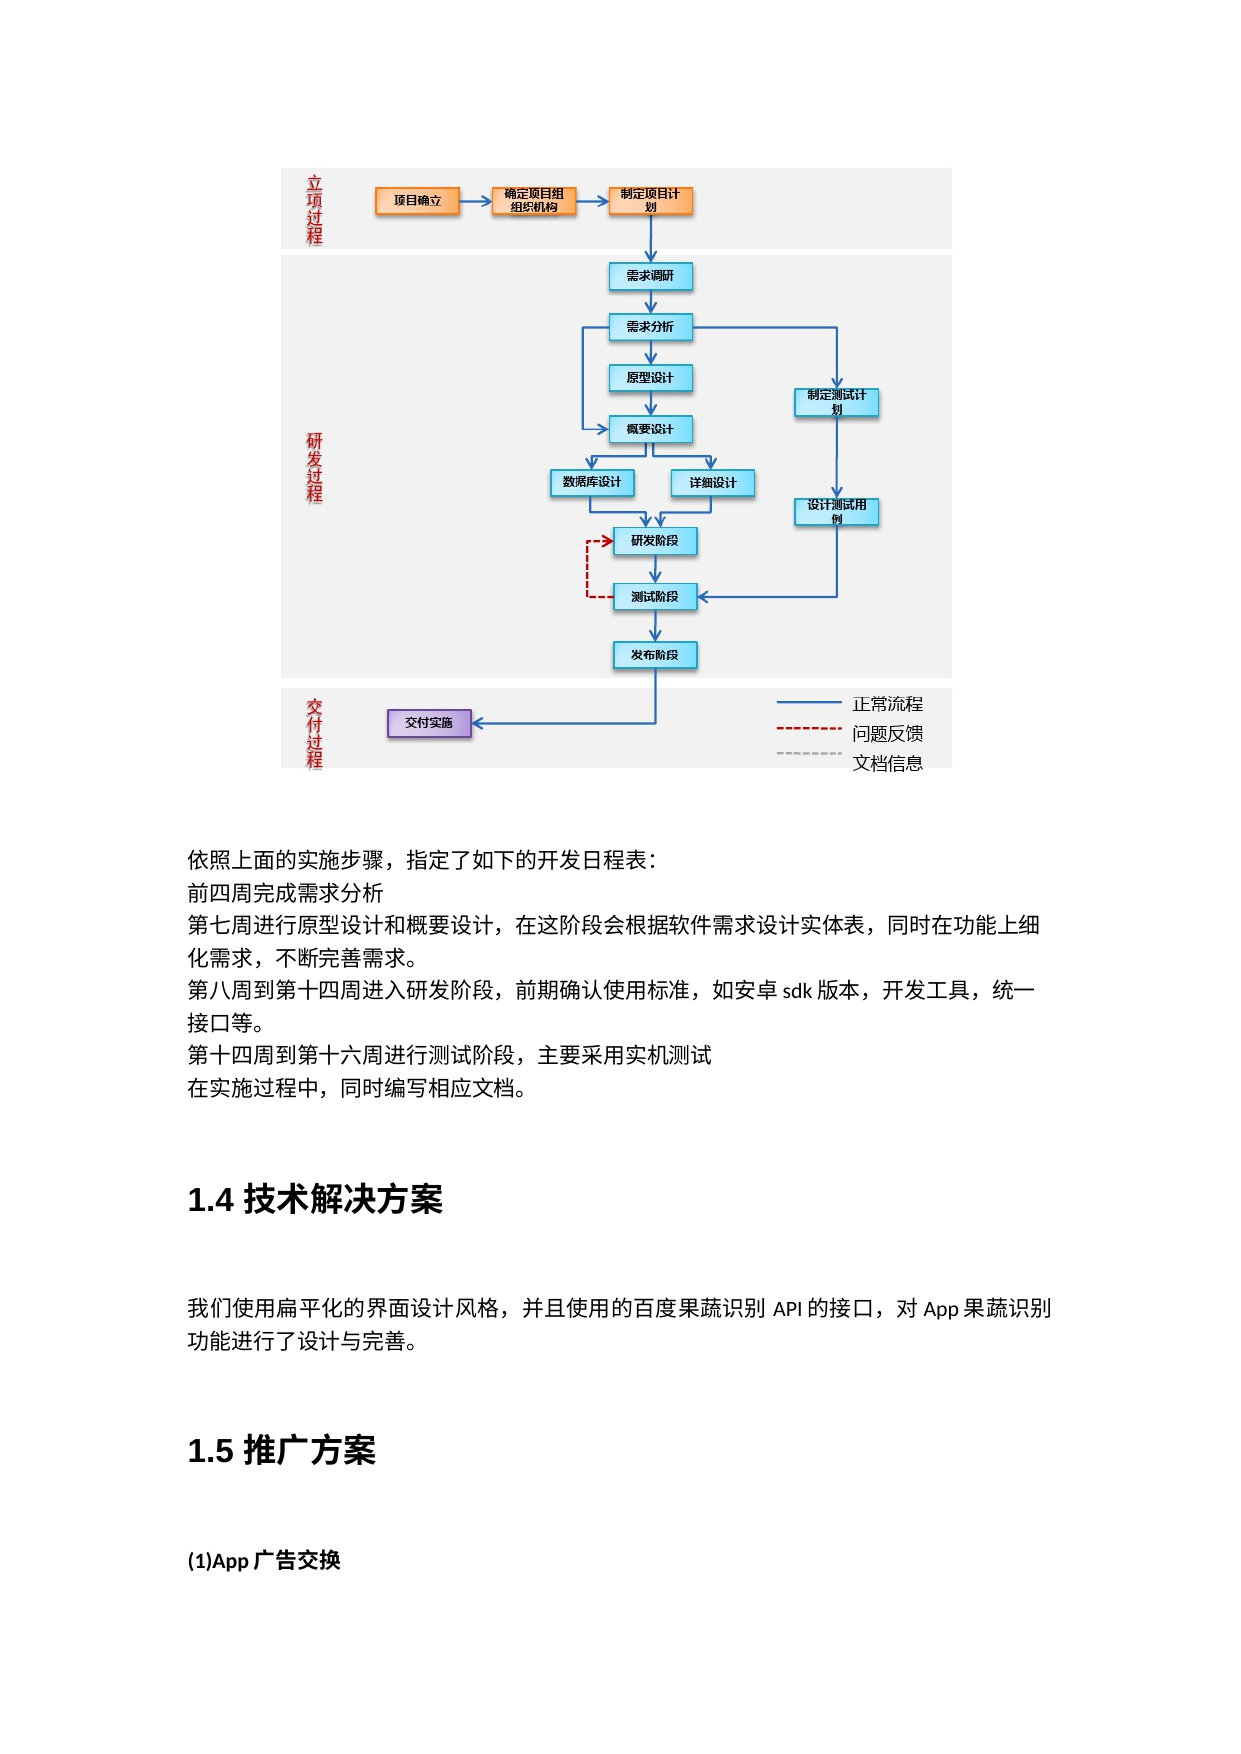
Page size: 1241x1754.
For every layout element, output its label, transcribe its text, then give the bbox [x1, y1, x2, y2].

text 第七周进行原型设计和概要设计，在这阶段会根据软件需求设计实体表，同时在功能上细化需求，不断完善需求。 [187, 909, 1053, 974]
subtitle 1.5 推广方案 [187, 1415, 1053, 1480]
text 第十四周到第十六周进行测试阶段，主要采用实机测试 [187, 1039, 1053, 1072]
picture [187, 162, 1052, 787]
text 我们使用扁平化的界面设计风格，并且使用的百度果蔬识别API的接口，对App果蔬识别功能进行了设计与完善。 [187, 1291, 1053, 1356]
text (1)App广告交换 [187, 1542, 1053, 1575]
text 依照上面的实施步骤，指定了如下的开发日程表： [187, 844, 1053, 877]
text 前四周完成需求分析 [187, 877, 1053, 909]
subtitle 1.4 技术解决方案 [187, 1164, 1053, 1229]
text 第八周到第十四周进入研发阶段，前期确认使用标准，如安卓sdk版本，开发工具，统一接口等。 [187, 974, 1053, 1039]
text 在实施过程中，同时编写相应文档。 [187, 1072, 1053, 1104]
